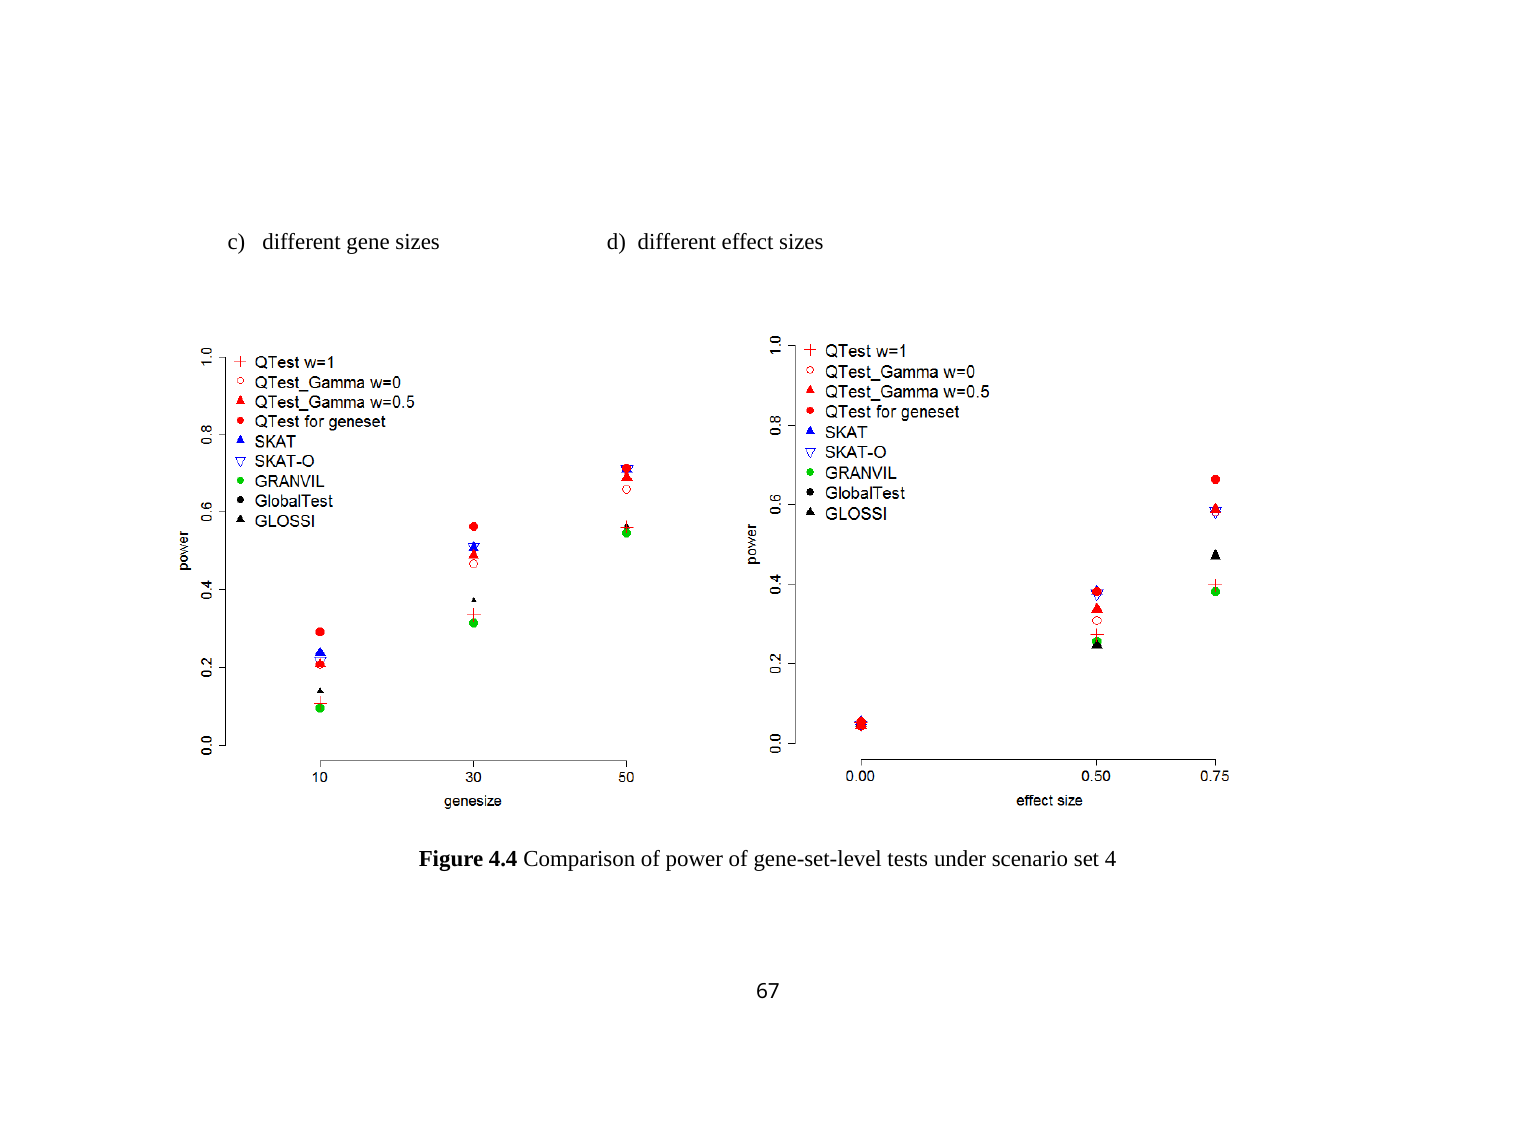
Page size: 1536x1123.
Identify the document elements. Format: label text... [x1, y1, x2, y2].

picture [177, 280, 1330, 820]
text Figure 4.4 Comparison of power of gene-set-level tests under scenario set 4 [177, 845, 1358, 871]
text c) different gene sizes d) different effect sizes [227, 228, 1358, 254]
